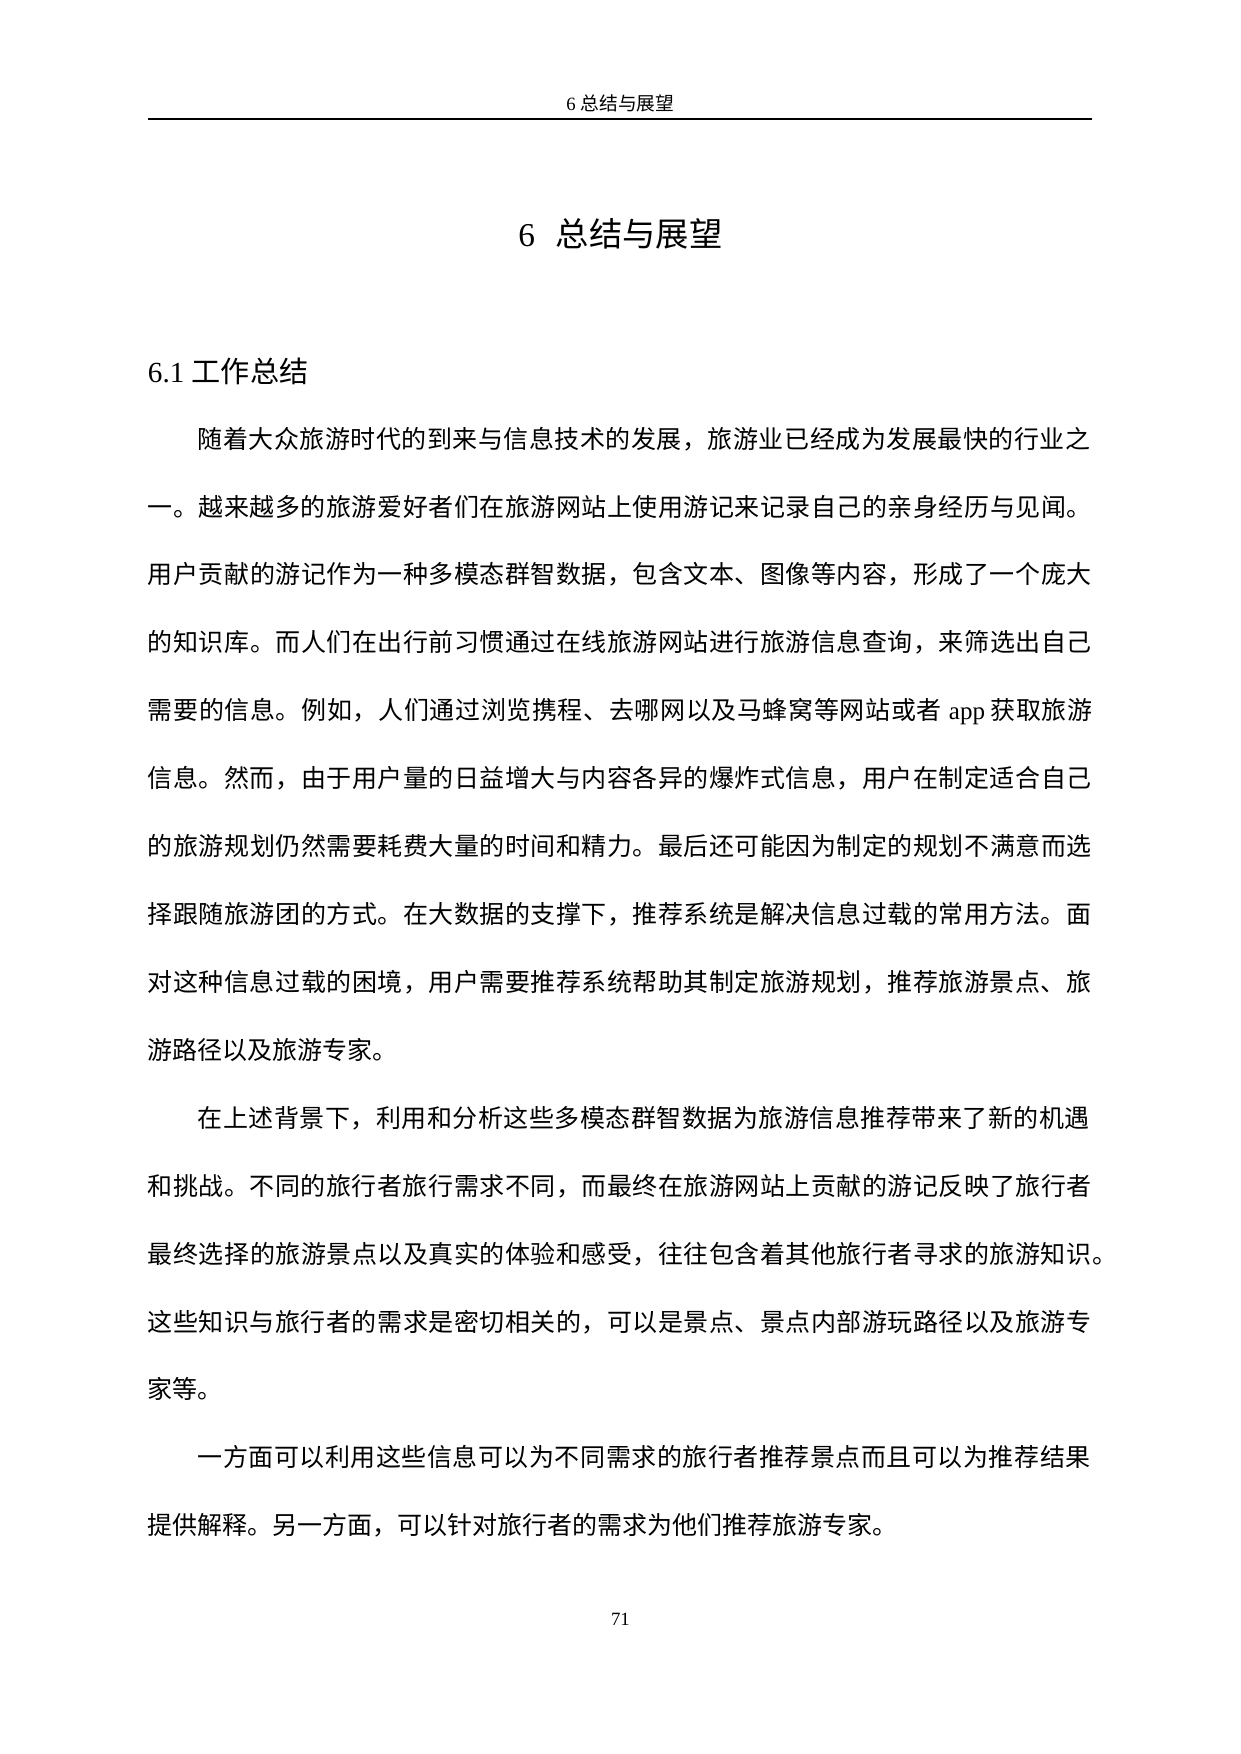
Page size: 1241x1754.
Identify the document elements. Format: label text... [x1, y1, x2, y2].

subtitle 6.1 工作总结 [148, 335, 1092, 403]
text 一方面可以利用这些信息可以为不同需求的旅行者推荐景点而且可以为推荐结果提供解释。另一方面，可以针对旅行者的需求为他们推荐旅游专家。 [148, 1422, 1092, 1558]
subtitle 总结与展望 [148, 198, 1092, 266]
text 随着大众旅游时代的到来与信息技术的发展，旅游业已经成为发展最快的行业之一。越来越多的旅游爱好者们在旅游网站上使用游记来记录自己的亲身经历与见闻。用户贡献的游记作为一种多模态群智数据，包含文本、图像等内容，形成了一个庞大的知识库。而人们在出行前习惯通过在线旅游网站进行旅游信息查询，来筛选出自己需要的信息。例如，人们通过浏览携程、去哪网以及马蜂窝等网站或者app获取旅游信息。然而，由于用户量的日益增大与内容各异的爆炸式信息，用户在制定适合自己的旅游规划仍然需要耗费大量的时间和精力。最后还可能因为制定的规划不满意而选择跟随旅游团的方式。在大数据的支撑下，推荐系统是解决信息过载的常用方法。面对这种信息过载的困境，用户需要推荐系统帮助其制定旅游规划，推荐旅游景点、旅游路径以及旅游专家。 [148, 403, 1092, 1082]
text 在上述背景下，利用和分析这些多模态群智数据为旅游信息推荐带来了新的机遇和挑战。不同的旅行者旅行需求不同，而最终在旅游网站上贡献的游记反映了旅行者最终选择的旅游景点以及真实的体验和感受，往往包含着其他旅行者寻求的旅游知识。这些知识与旅行者的需求是密切相关的，可以是景点、景点内部游玩路径以及旅游专家等。 [148, 1082, 1092, 1422]
